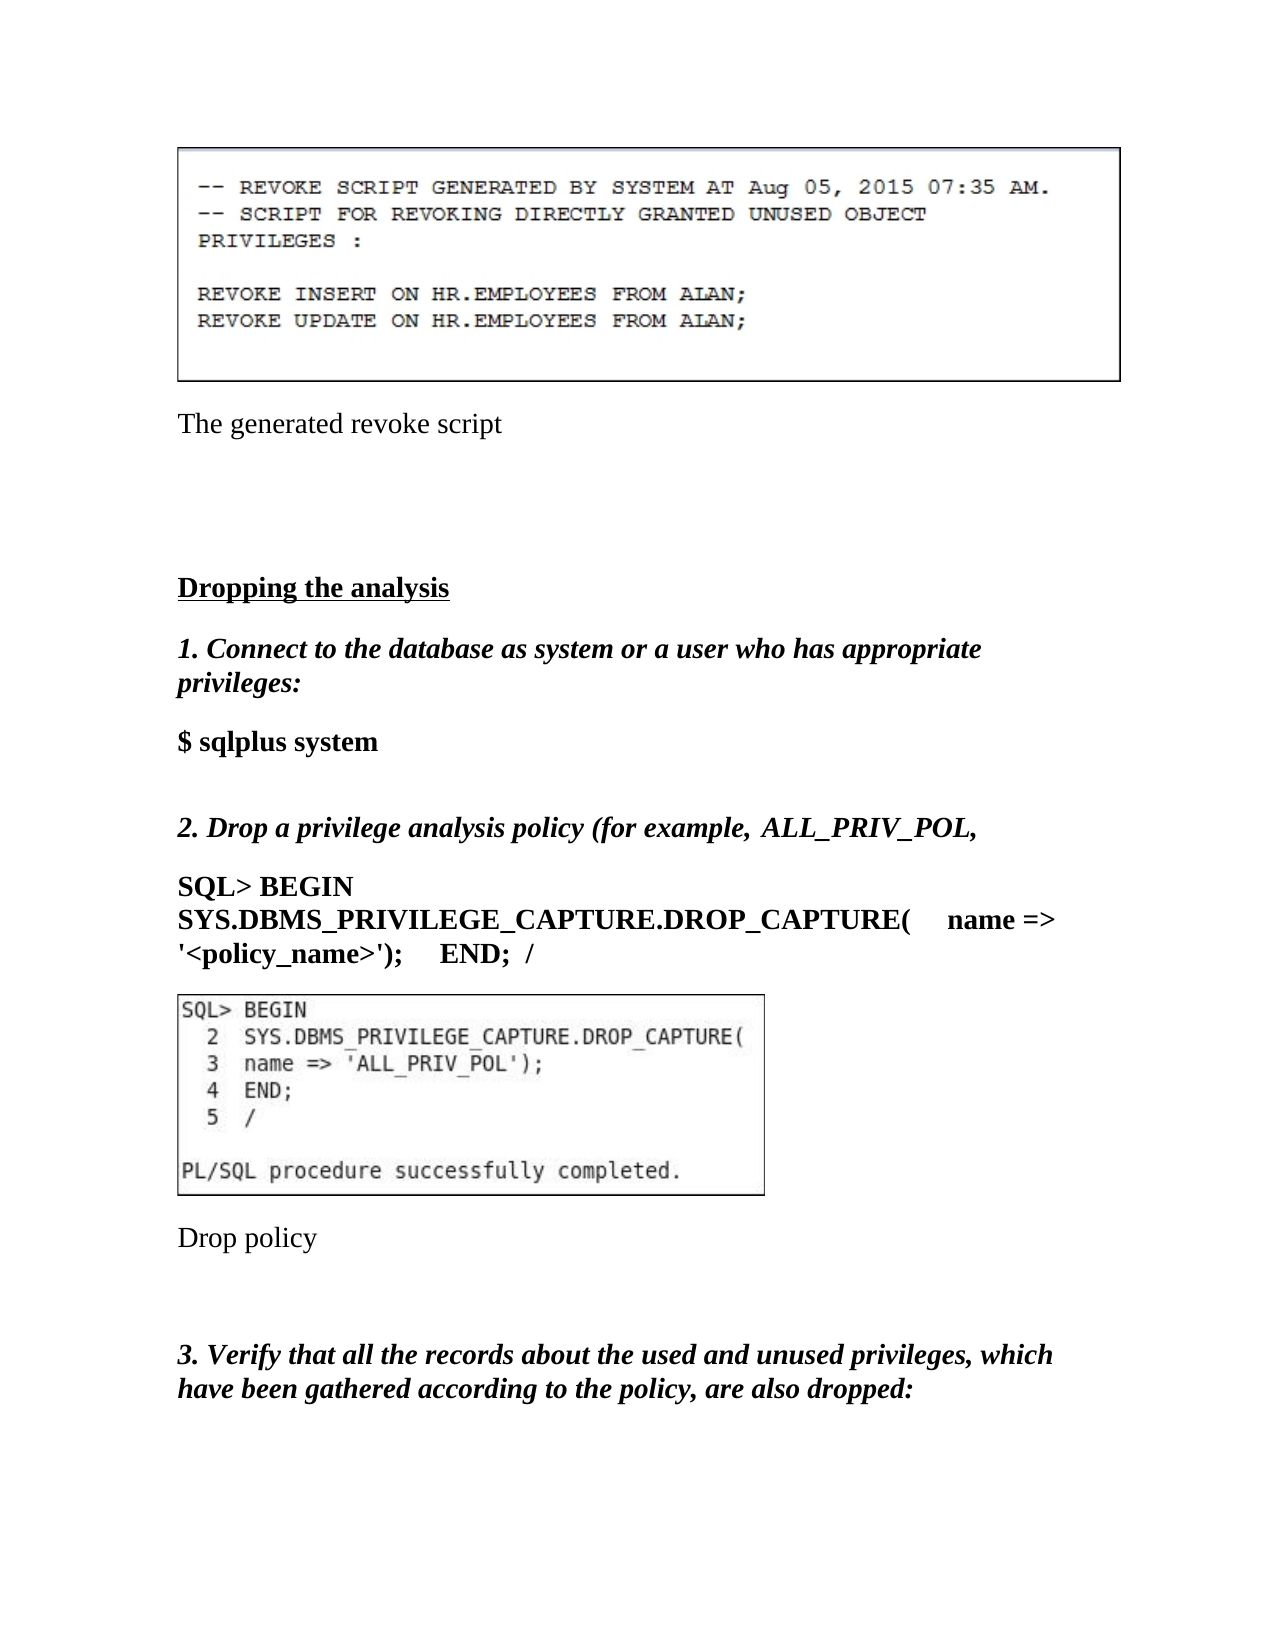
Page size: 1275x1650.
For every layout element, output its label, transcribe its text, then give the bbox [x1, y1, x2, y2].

text Drop policy [177, 1220, 1098, 1254]
picture [177, 147, 1121, 382]
picture [177, 994, 765, 1196]
text 1. Connect to the database as system or a user who has appropriate privileges: [177, 632, 1098, 699]
text The generated revoke script [177, 406, 1098, 440]
text $ sqlplus system [177, 724, 1098, 785]
text SQL> BEGIN SYS.DBMS_PRIVILEGE_CAPTURE.DROP_CAPTURE( name => '<policy_name>'); END; / [177, 869, 1098, 969]
text 3. Verify that all the records about the used and unused privileges, which have been gathered according to the policy, are also dropped: [177, 1337, 1098, 1404]
text 2. Drop a privilege analysis policy (for example, ALL_PRIV_POL, [177, 810, 1098, 844]
text Dropping the analysis [177, 571, 1098, 604]
